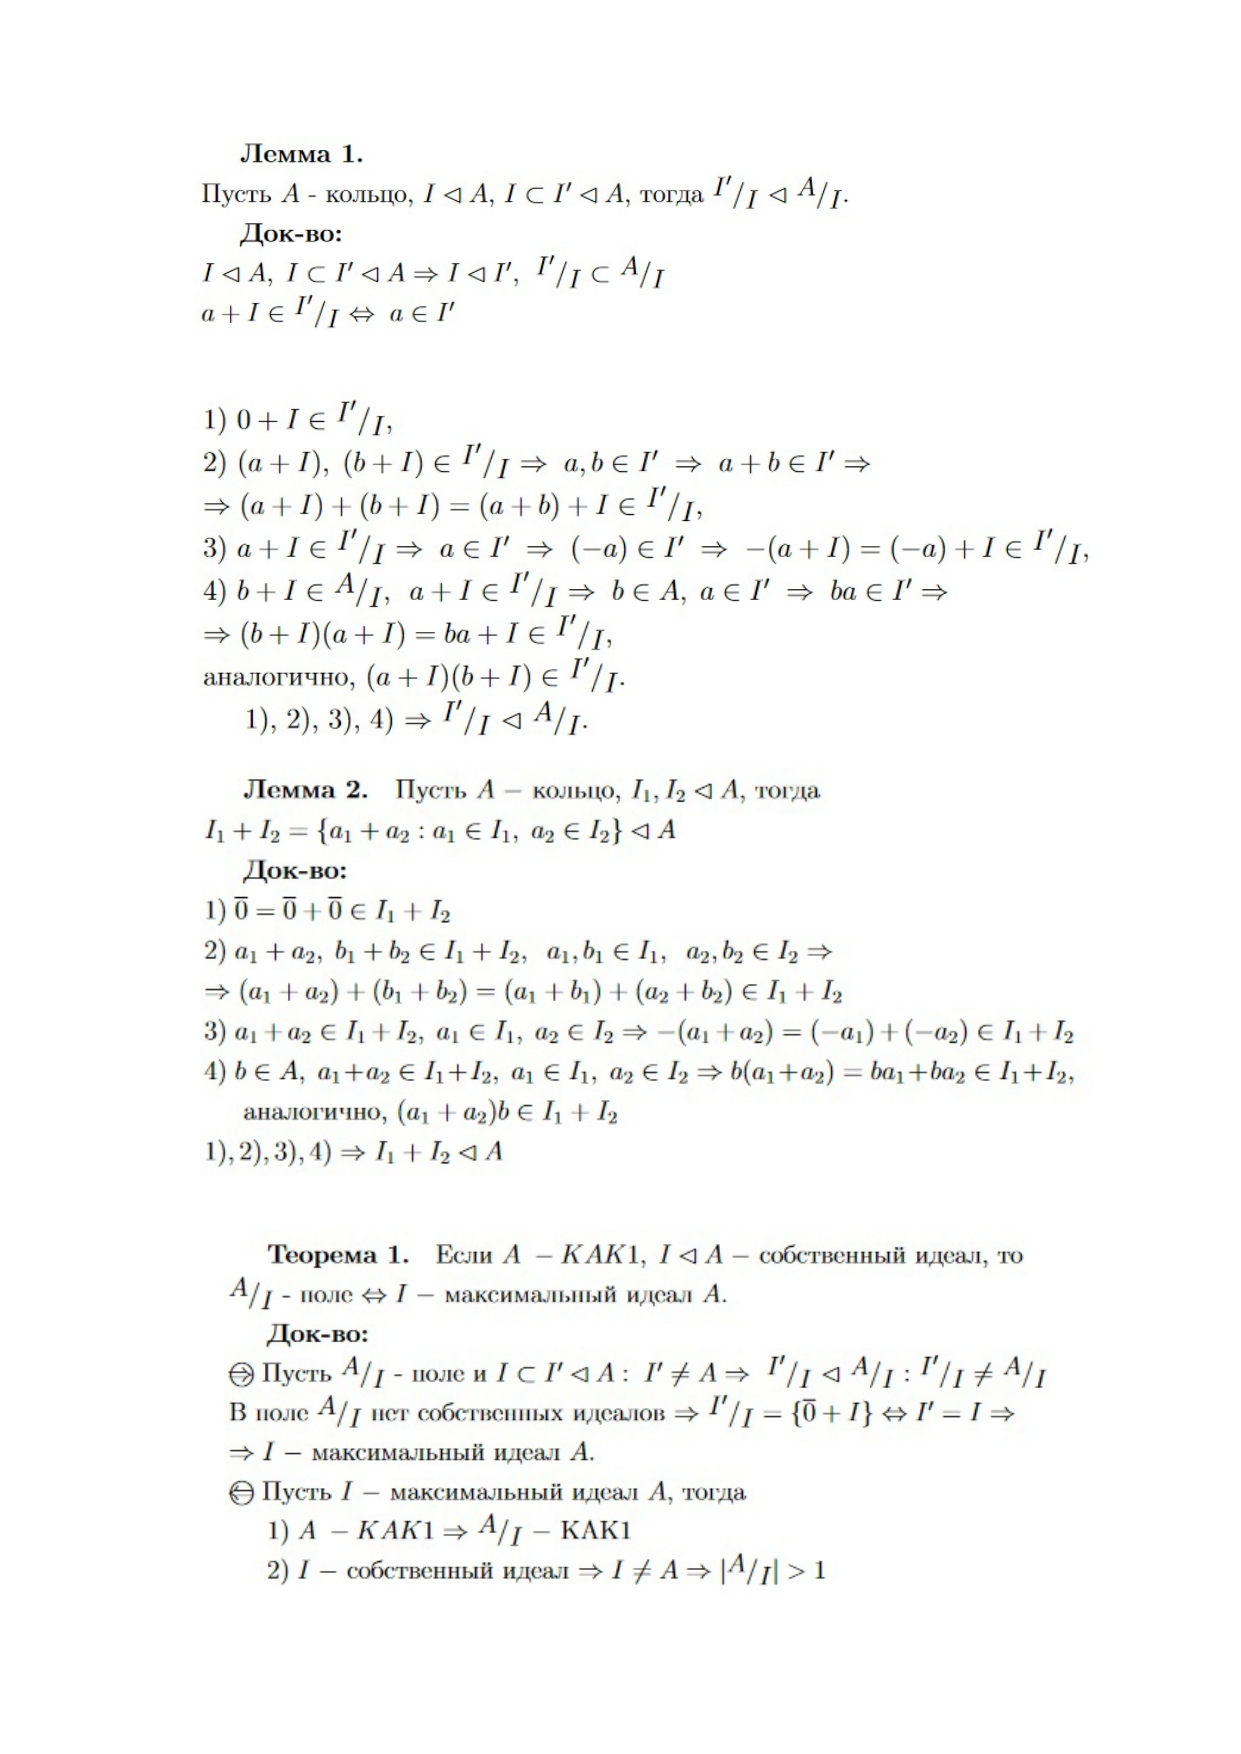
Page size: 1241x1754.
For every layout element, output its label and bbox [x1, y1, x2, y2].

picture [177, 372, 1152, 748]
picture [177, 766, 1152, 1188]
picture [177, 1206, 1152, 1604]
picture [177, 118, 1000, 354]
